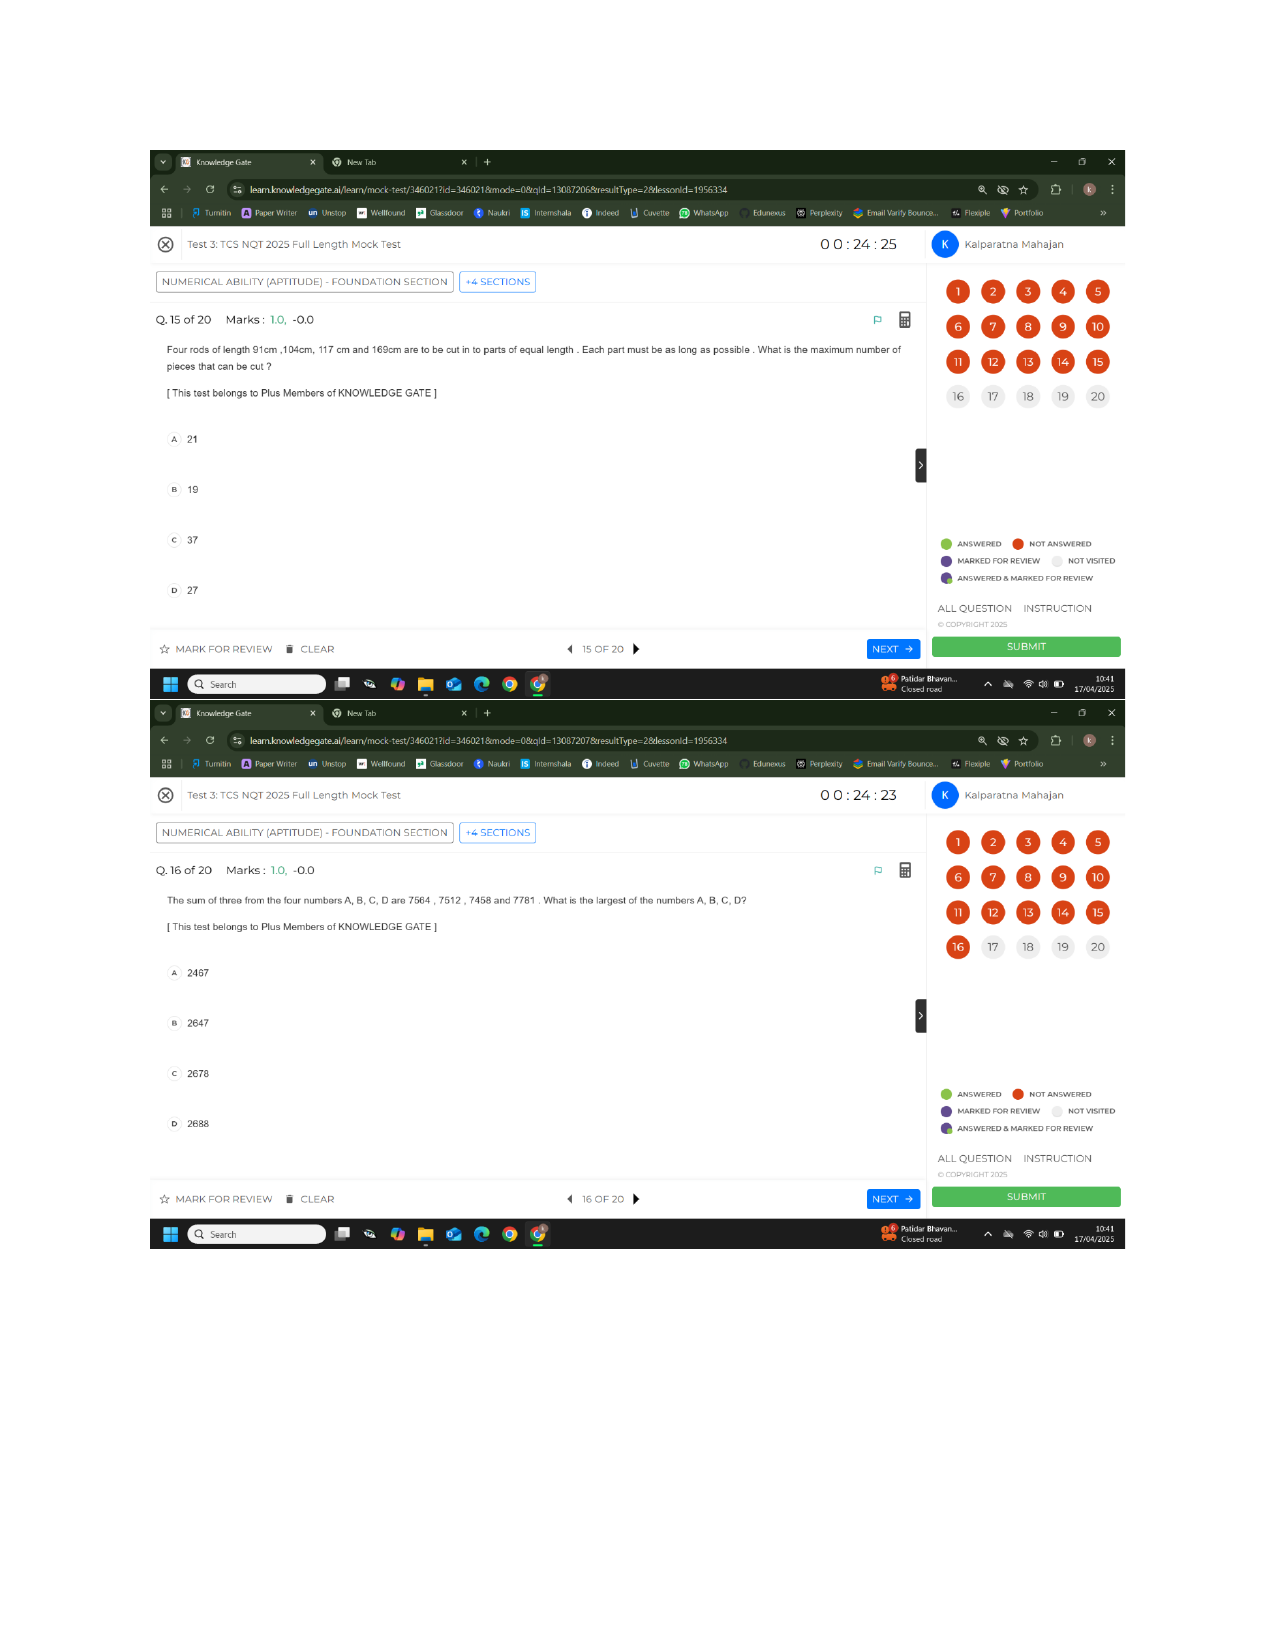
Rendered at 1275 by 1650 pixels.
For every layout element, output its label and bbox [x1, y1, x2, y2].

picture [150, 700, 1125, 1249]
picture [150, 150, 1125, 699]
